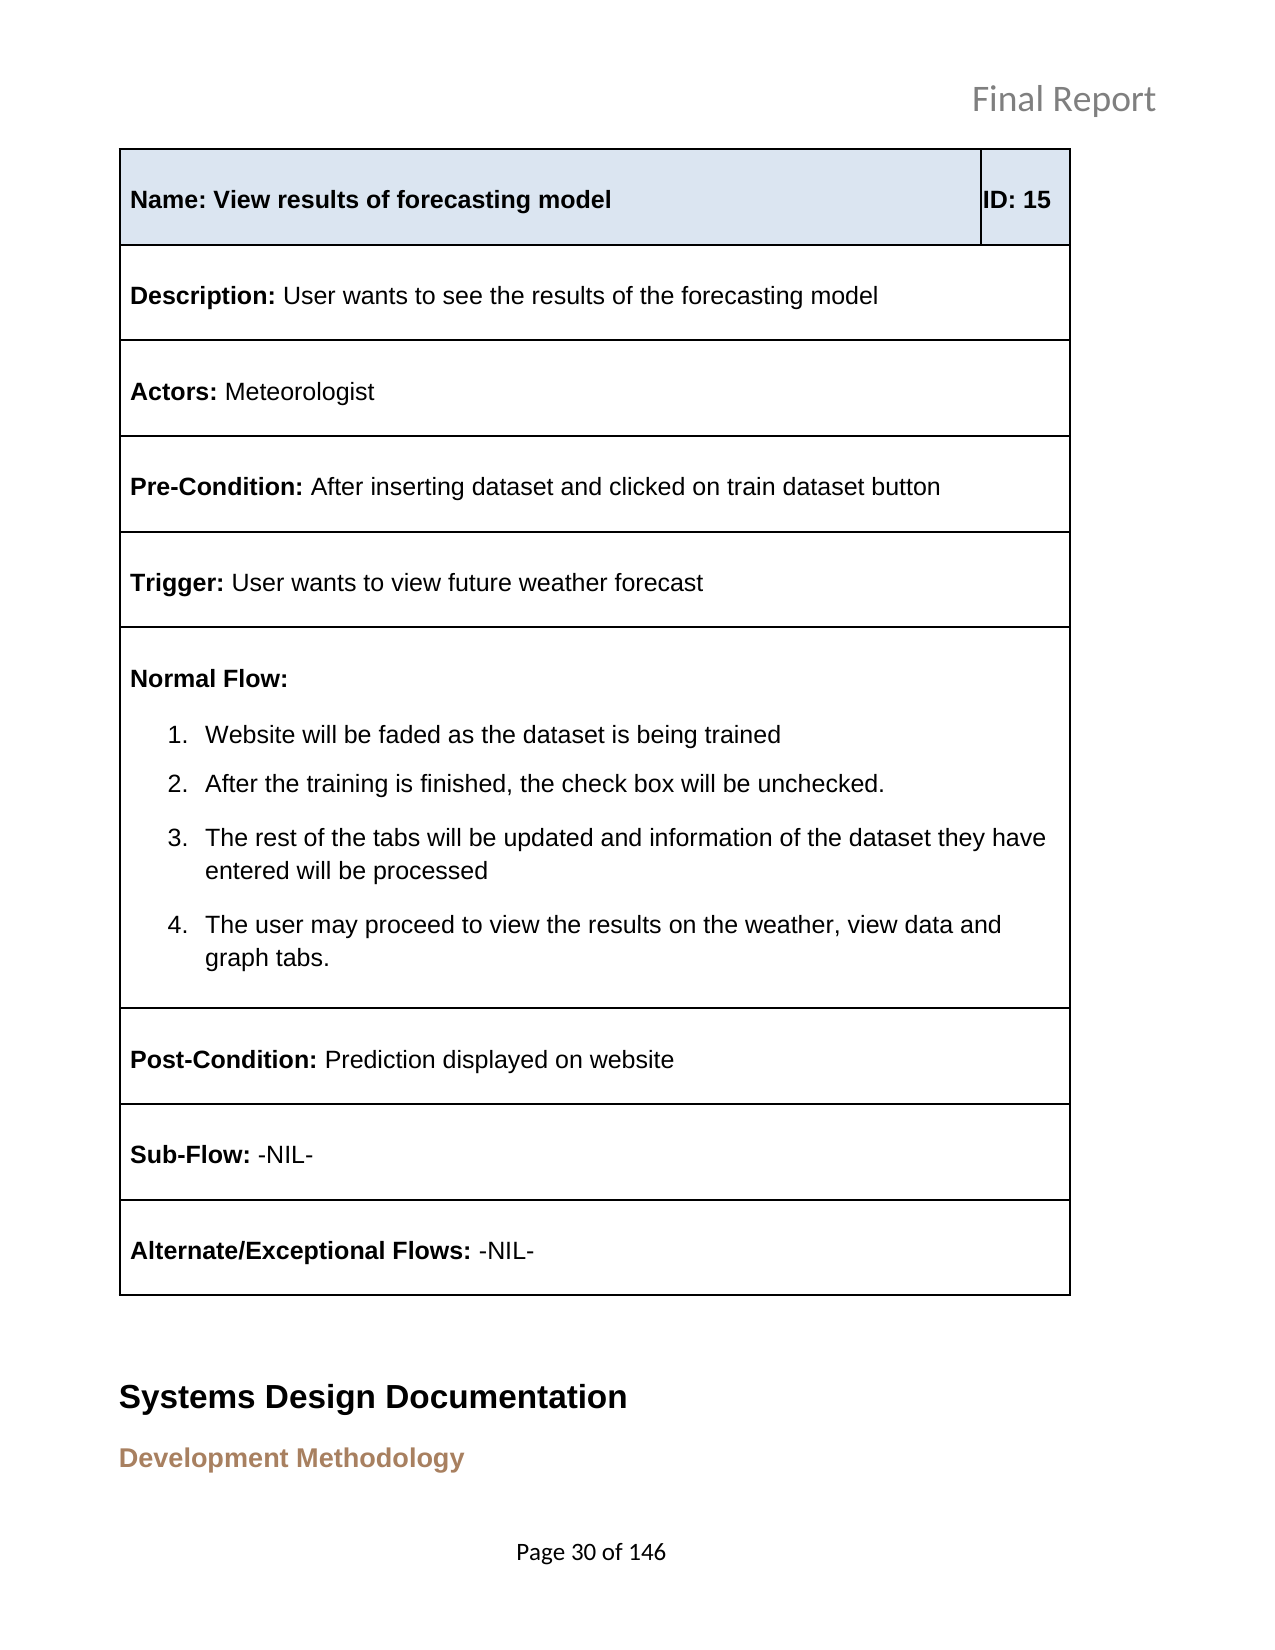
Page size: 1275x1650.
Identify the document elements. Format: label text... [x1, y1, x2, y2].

subtitle Systems Design Documentation [118, 1377, 1156, 1416]
table_cell Description: User wants to see the results of the forecasting model [121, 246, 1069, 339]
table_cell Alternate/Exceptional Flows: -NIL- [121, 1201, 1069, 1294]
table_cell Normal Flow: Website will be faded as the dataset is being trained After the training is finished, the check box will be unchecked. The rest of the tabs will be updated and information of the dataset they have entered will be processed The user may proceed to view the results on the weather, view data and graph tabs. [121, 628, 1069, 1007]
subtitle Development Methodology [118, 1442, 1156, 1473]
table_header ID: 15 [982, 150, 1069, 244]
table_cell Actors: Meteorologist [121, 341, 1069, 435]
table_header Name: View results of forecasting model [121, 150, 980, 244]
table_cell Pre-Condition: After inserting dataset and clicked on train dataset button [121, 437, 1069, 531]
table_cell Sub-Flow: -NIL- [121, 1105, 1069, 1198]
table_cell Post-Condition: Prediction displayed on website [121, 1009, 1069, 1103]
table_cell Trigger: User wants to view future weather forecast [121, 533, 1069, 626]
